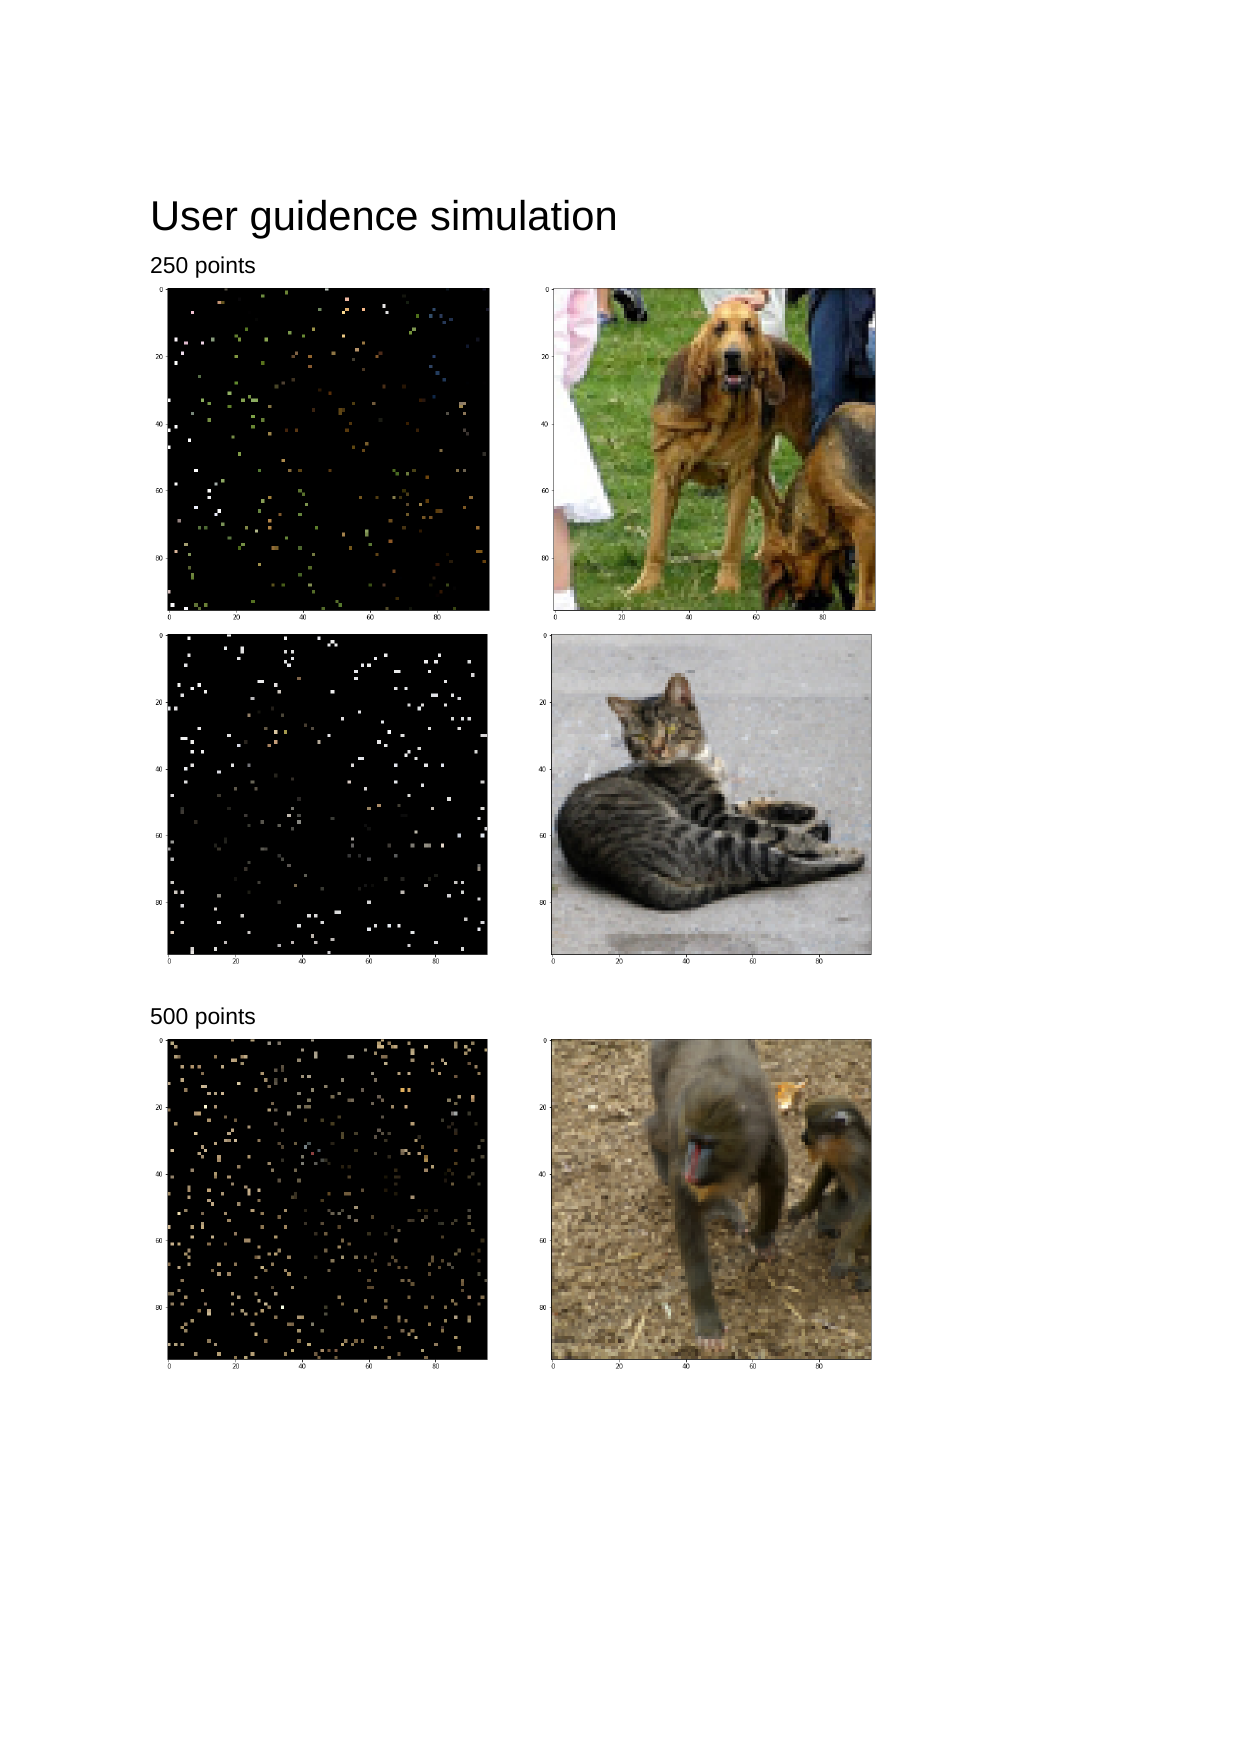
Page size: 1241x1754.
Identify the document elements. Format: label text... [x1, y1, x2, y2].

picture [150, 282, 879, 625]
subtitle User guidence simulation [150, 192, 1090, 239]
picture [150, 628, 875, 969]
text 500 points [150, 1003, 1090, 1029]
picture [150, 1033, 875, 1374]
text 250 points [150, 252, 1090, 278]
